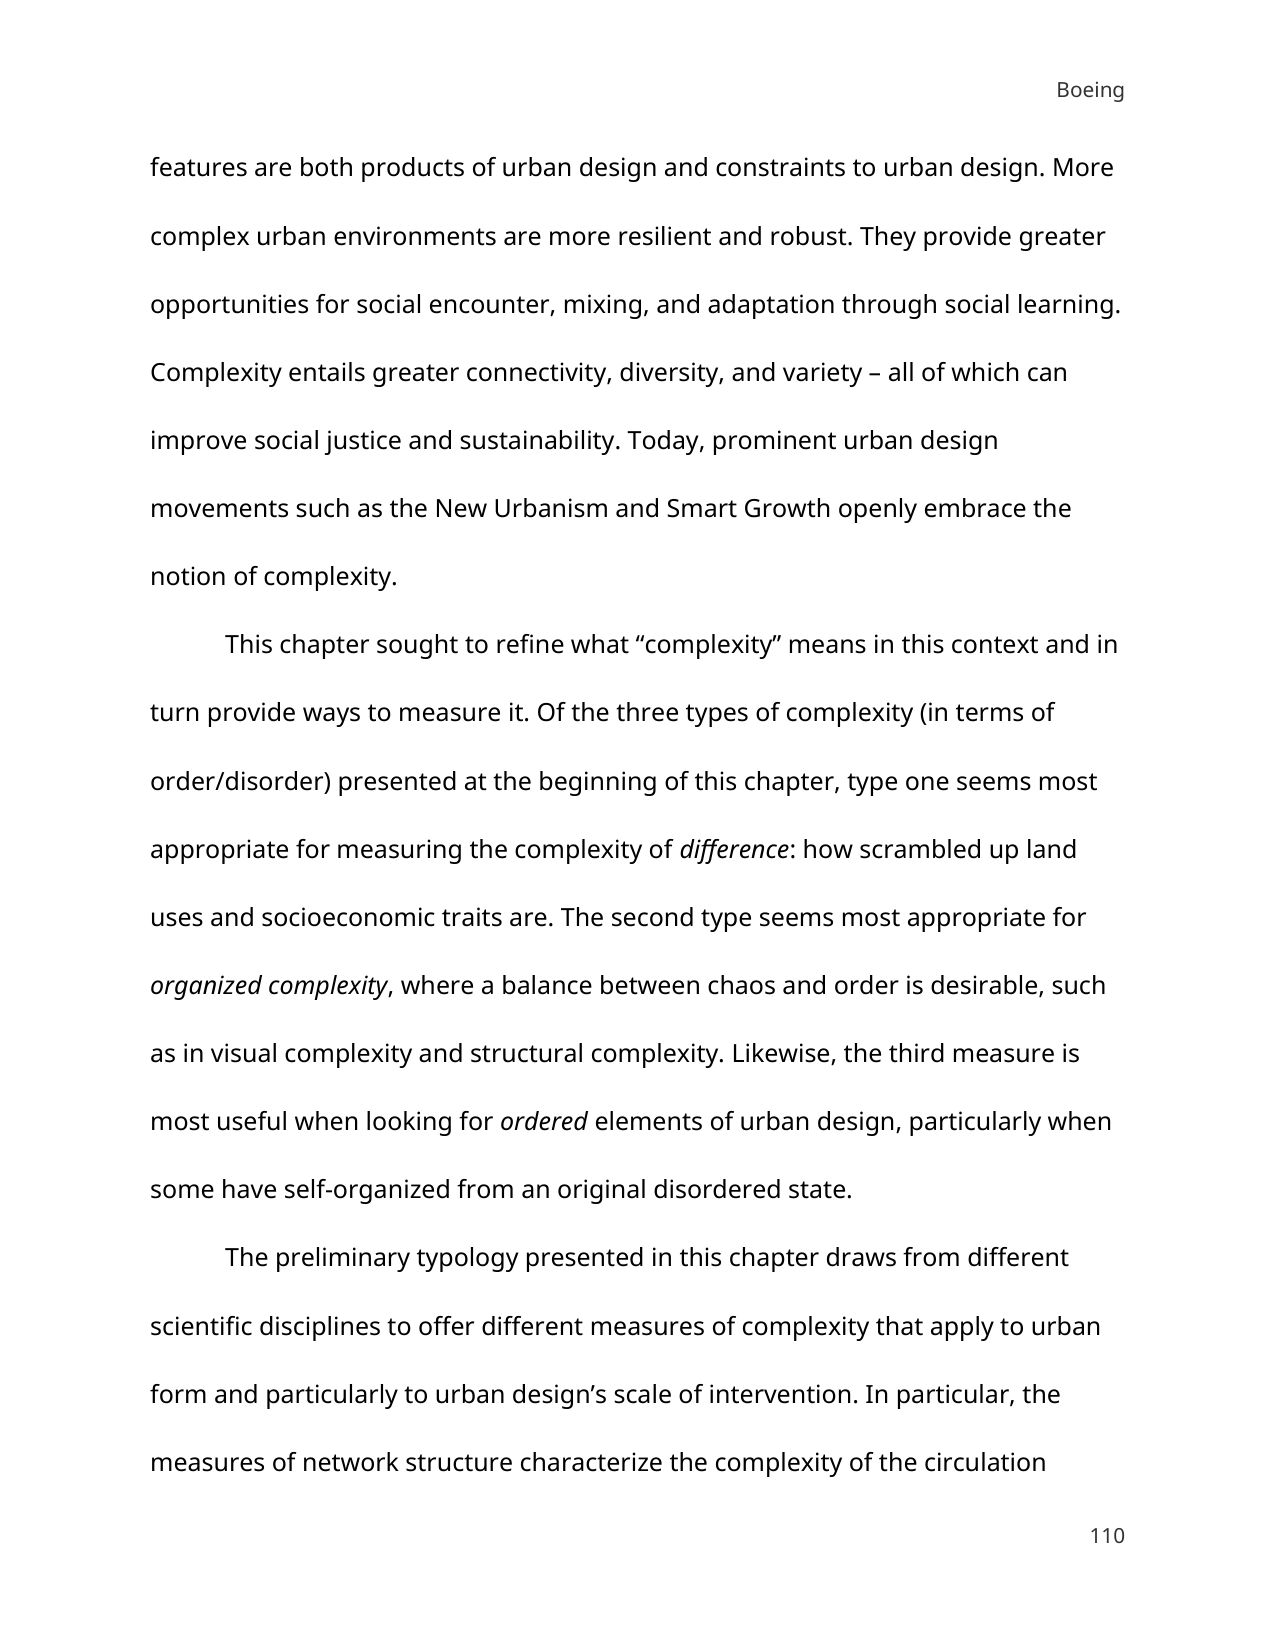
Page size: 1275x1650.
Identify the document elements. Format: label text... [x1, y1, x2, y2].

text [150, 150, 1125, 593]
text This chapter sought to refine what “complexity” means in this context and in turn provide ways to measure it. Of the three types of complexity (in terms of order/disorder) presented at the beginning of this chapter, type one seems most appropriate for measuring the complexity of difference: how scrambled up land uses and socioeconomic traits are. The second type seems most appropriate for organized complexity, where a balance between chaos and order is desirable, such as in visual complexity and structural complexity. Likewise, the third measure is most useful when looking for ordered elements of urban design, particularly when some have self-organized from an original disordered state. [150, 627, 1125, 1206]
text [150, 1240, 1125, 1478]
